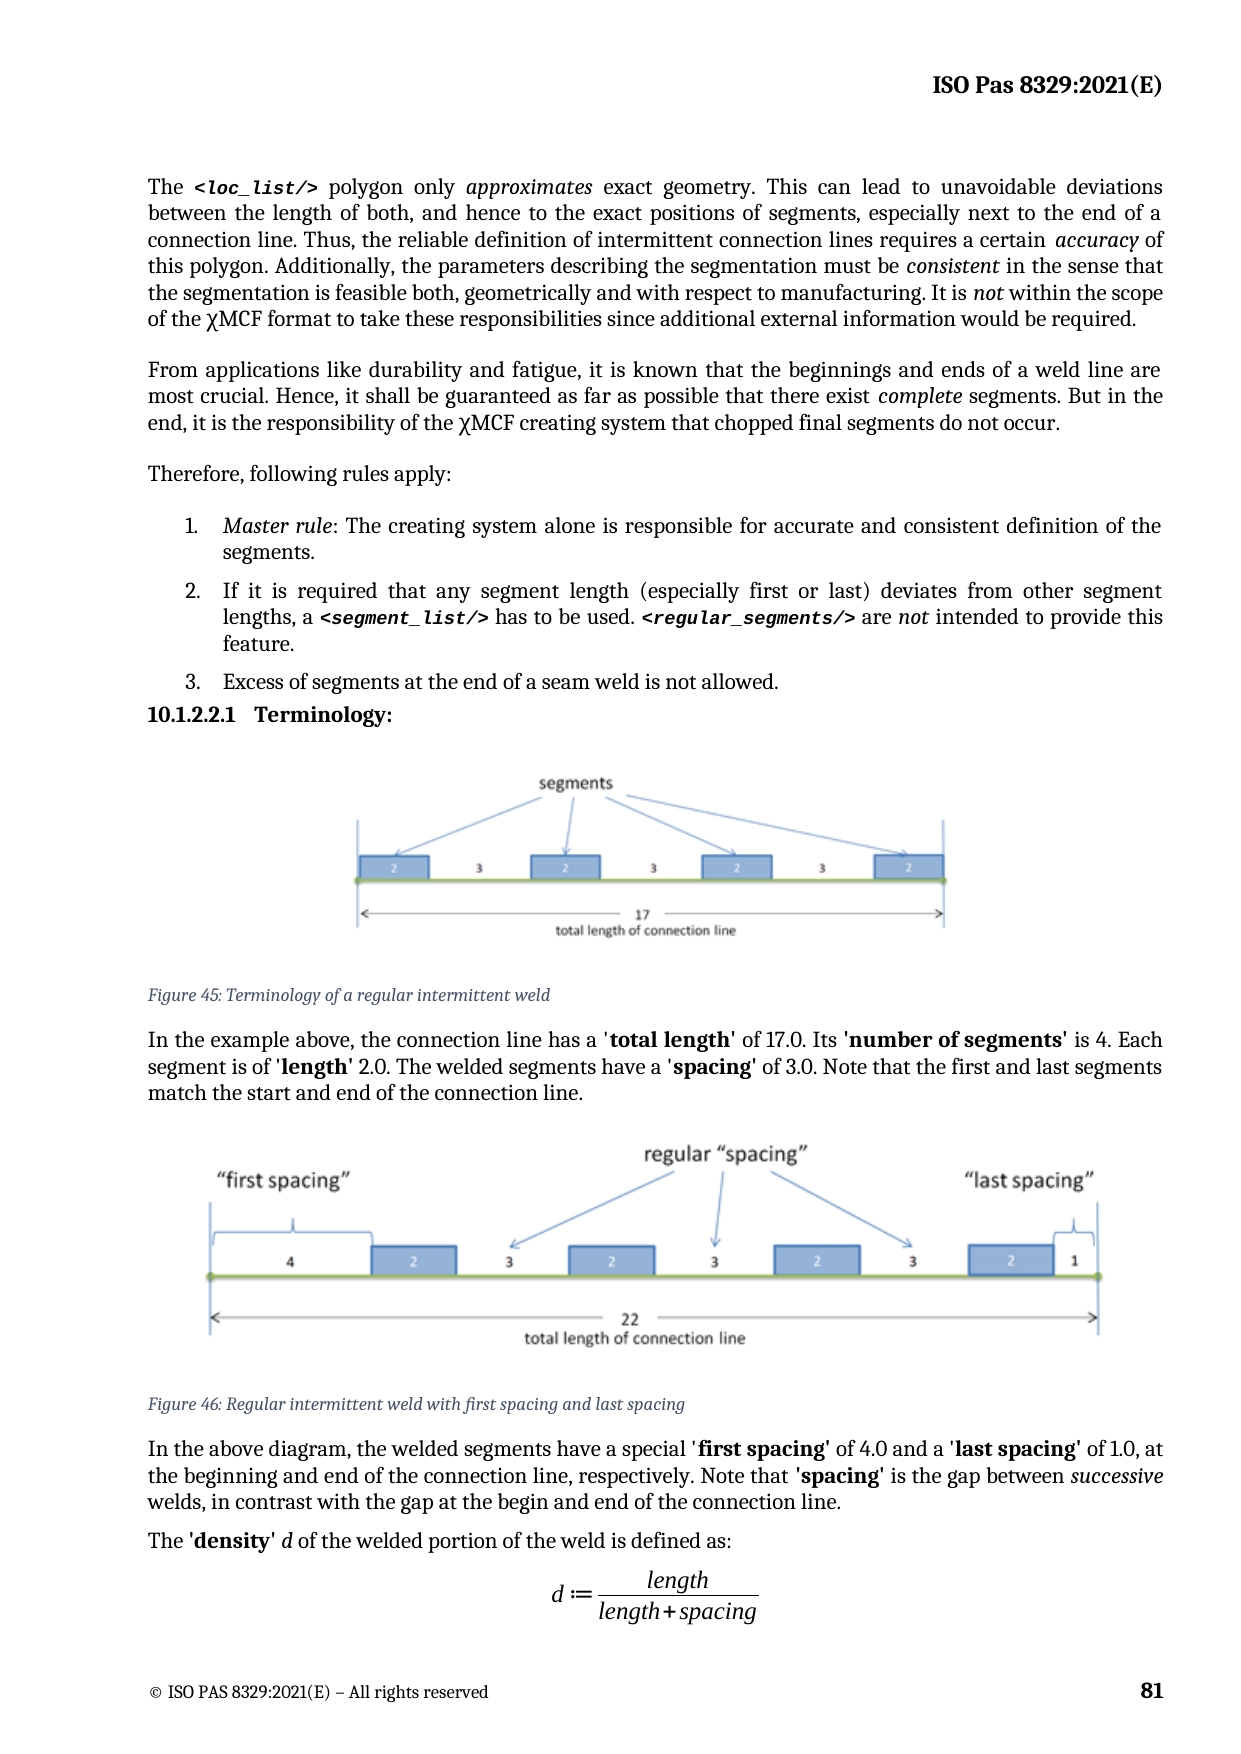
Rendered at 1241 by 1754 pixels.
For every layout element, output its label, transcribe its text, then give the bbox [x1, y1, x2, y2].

list Master rule: The creating system alone is responsible for accurate and consistent definition of the segments. [185, 512, 1163, 565]
text Figure 45: Terminology of a regular intermittent weld [148, 985, 1163, 1006]
text From applications like durability and fatigue, it is known that the beginnings and ends of a weld line are most crucial. Hence, it shall be guaranteed as far as possible that there exist complete segments. But in the end, it is the responsibility of the χMCF creating system that chopped final segments do not occur. [148, 357, 1163, 436]
text The 'density' d of the welded portion of the weld is defined as: [148, 1528, 1163, 1554]
picture [310, 753, 1002, 973]
text In the above diagram, the welded segments have a special 'first spacing' of 4.0 and a 'last spacing' of 1.0, at the beginning and end of the connection line, respectively. Note that 'spacing' is the gap between successive welds, in contrast with the gap at the begin and end of the connection line. [148, 1436, 1163, 1515]
subtitle Terminology: [148, 702, 1163, 728]
text The <loc_list/> polygon only approximates exact geometry. This can lead to unavoidable deviations between the length of both, and hence to the exact positions of segments, especially next to the end of a connection line. Thus, the reliable definition of intermittent connection lines requires a certain accuracy of this polygon. Additionally, the parameters describing the segmentation must be consistent in the sense that the segmentation is feasible both, geometrically and with respect to manufacturing. It is not within the scope of the χMCF format to take these responsibilities since additional external information would be required. [148, 174, 1163, 332]
picture [192, 1118, 1120, 1382]
list If it is required that any segment length (especially first or last) deviates from other segment lengths, a <segment_list/> has to be used. <regular_segments/> are not intended to provide this feature. [185, 578, 1163, 657]
list Excess of segments at the end of a seam weld is not allowed. [185, 669, 1163, 696]
text In the example above, the connection line has a 'total length' of 17.0. Its 'number of segments' is 4. Each segment is of 'length' 2.0. The welded segments have a 'spacing' of 3.0. Note that the first and last segments match the start and end of the connection line. [148, 1027, 1163, 1106]
text Figure 46: Regular intermittent weld with first spacing and last spacing [148, 1394, 1163, 1415]
text Therefore, following rules apply: [148, 461, 1163, 487]
